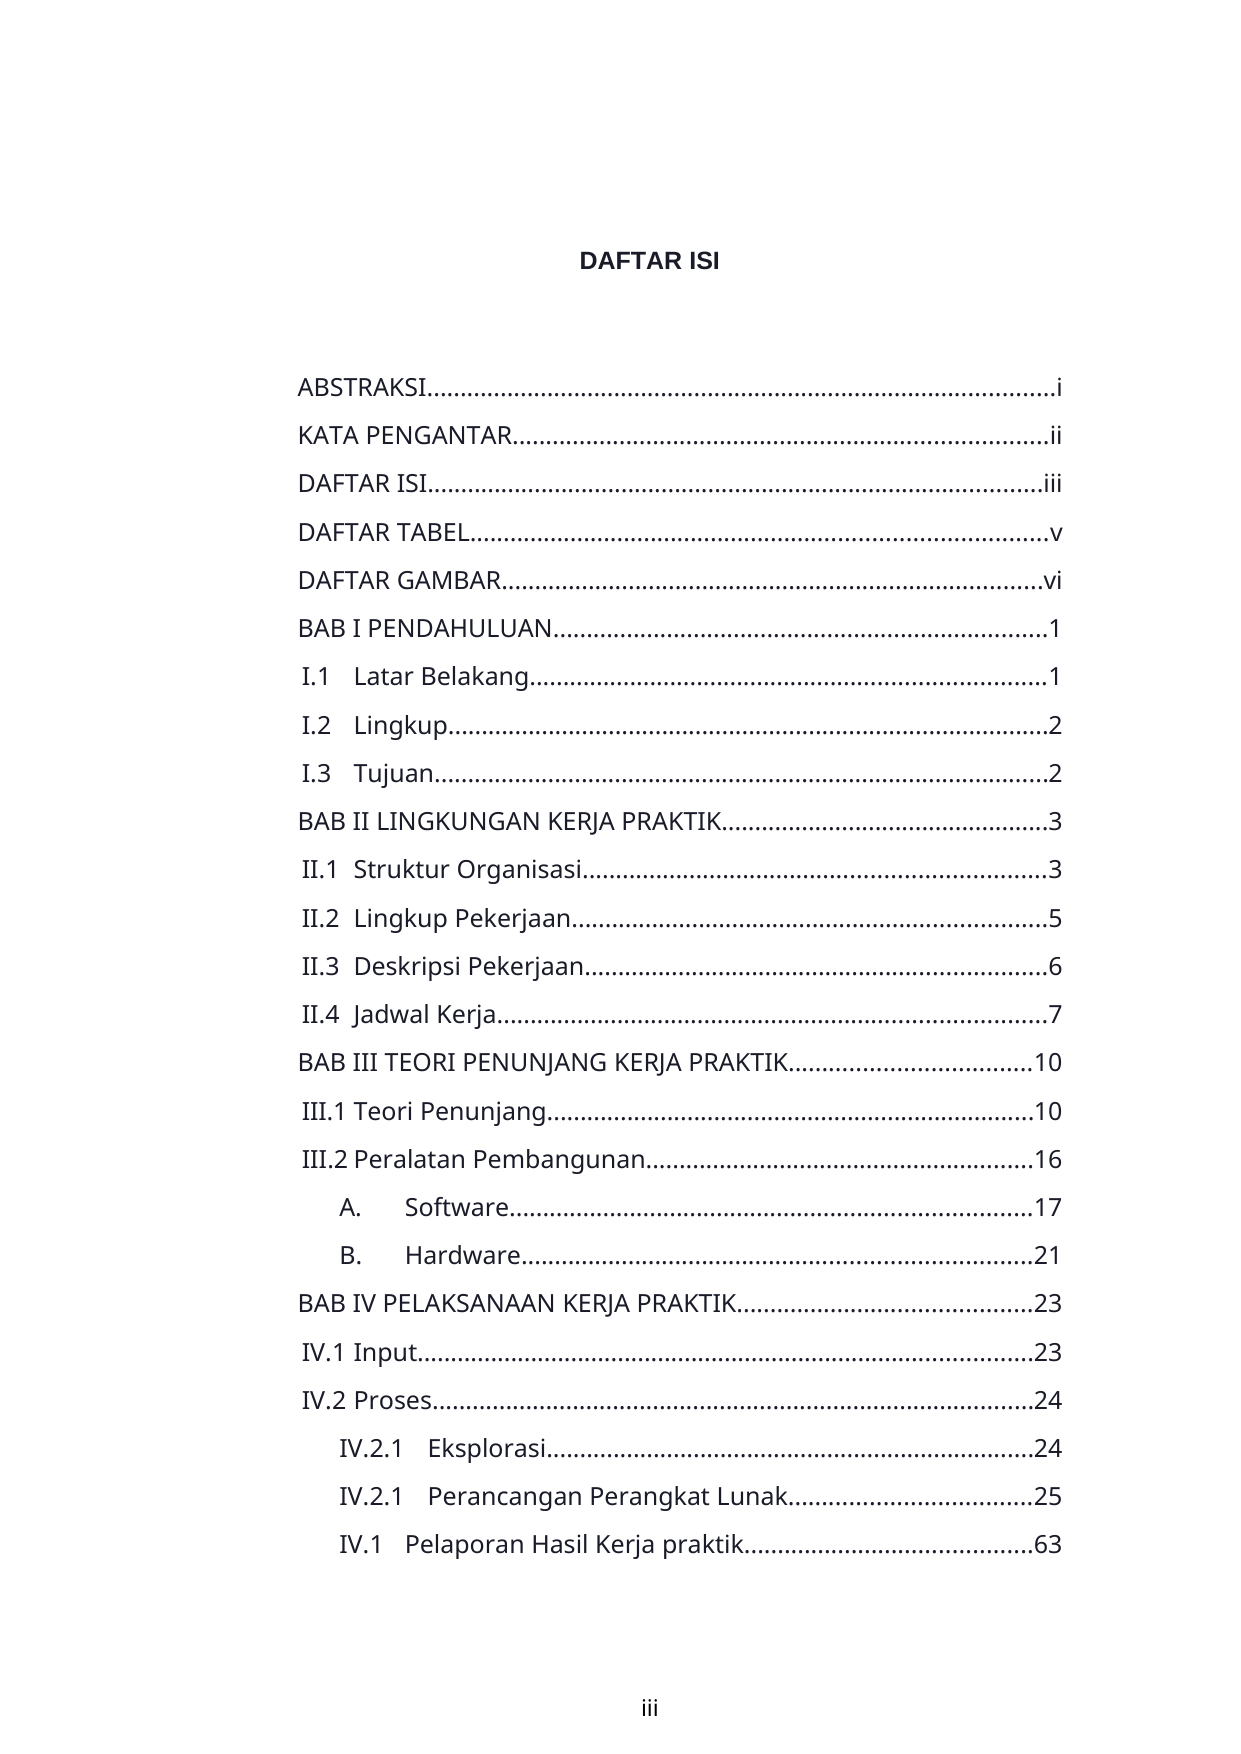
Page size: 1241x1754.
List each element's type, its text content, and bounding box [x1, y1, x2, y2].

subtitle DAFTAR ISI [236, 246, 1063, 275]
